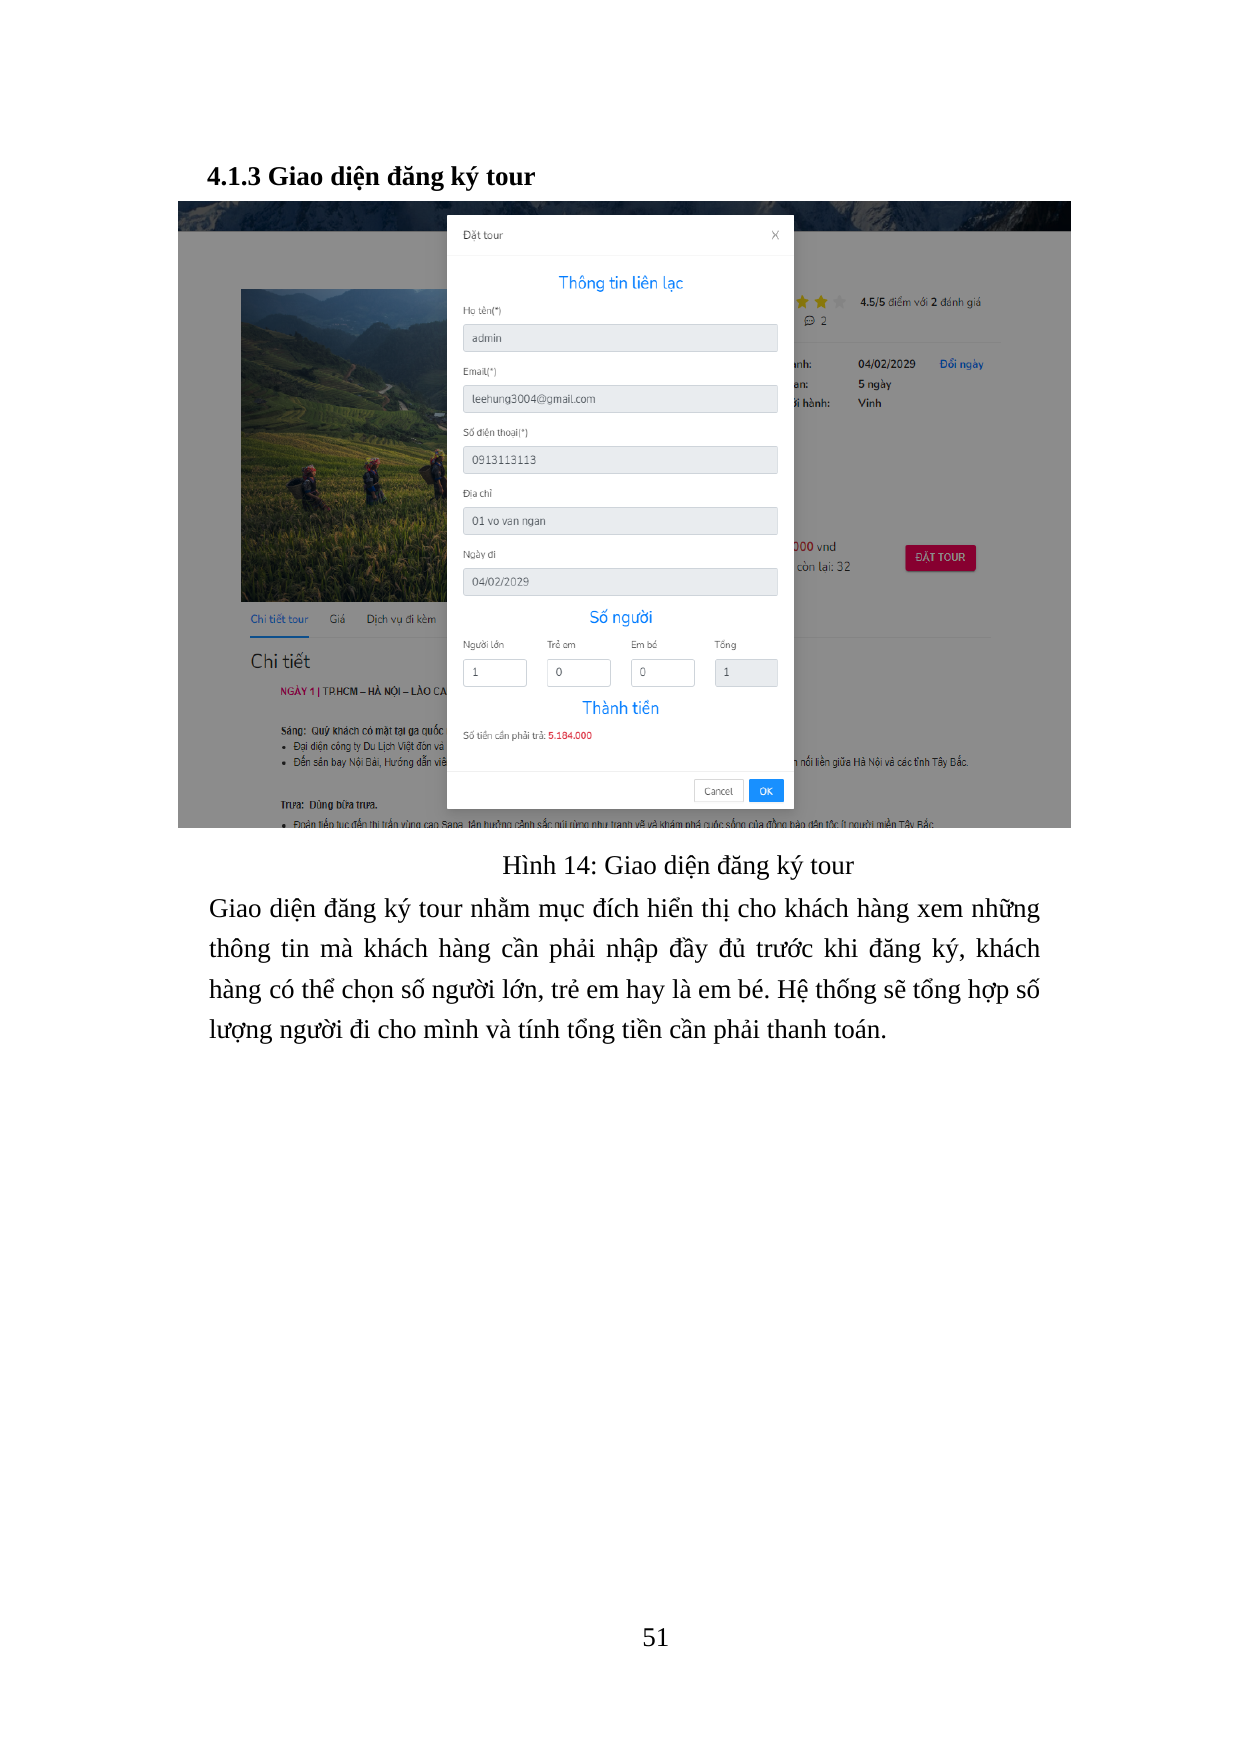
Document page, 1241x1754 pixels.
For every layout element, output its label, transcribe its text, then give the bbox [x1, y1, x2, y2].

text Giao diện đăng ký tour nhằm mục đích hiển thị cho khách hàng xem những thông tin mà khách hàng cần phải nhập đầy đủ trước khi đăng ký, khách hàng có thể chọn số người lớn, trẻ em hay là em bé. Hệ thống sẽ tổng hợp số lượng người đi cho mình và tính tổng tiền cần phải thanh toán. [209, 892, 1041, 1044]
picture [177, 201, 1070, 826]
text Hình 14: Giao diện đăng ký tour [502, 213, 1075, 881]
subtitle 4.1.3 Giao diện đăng ký tour [207, 160, 1075, 191]
